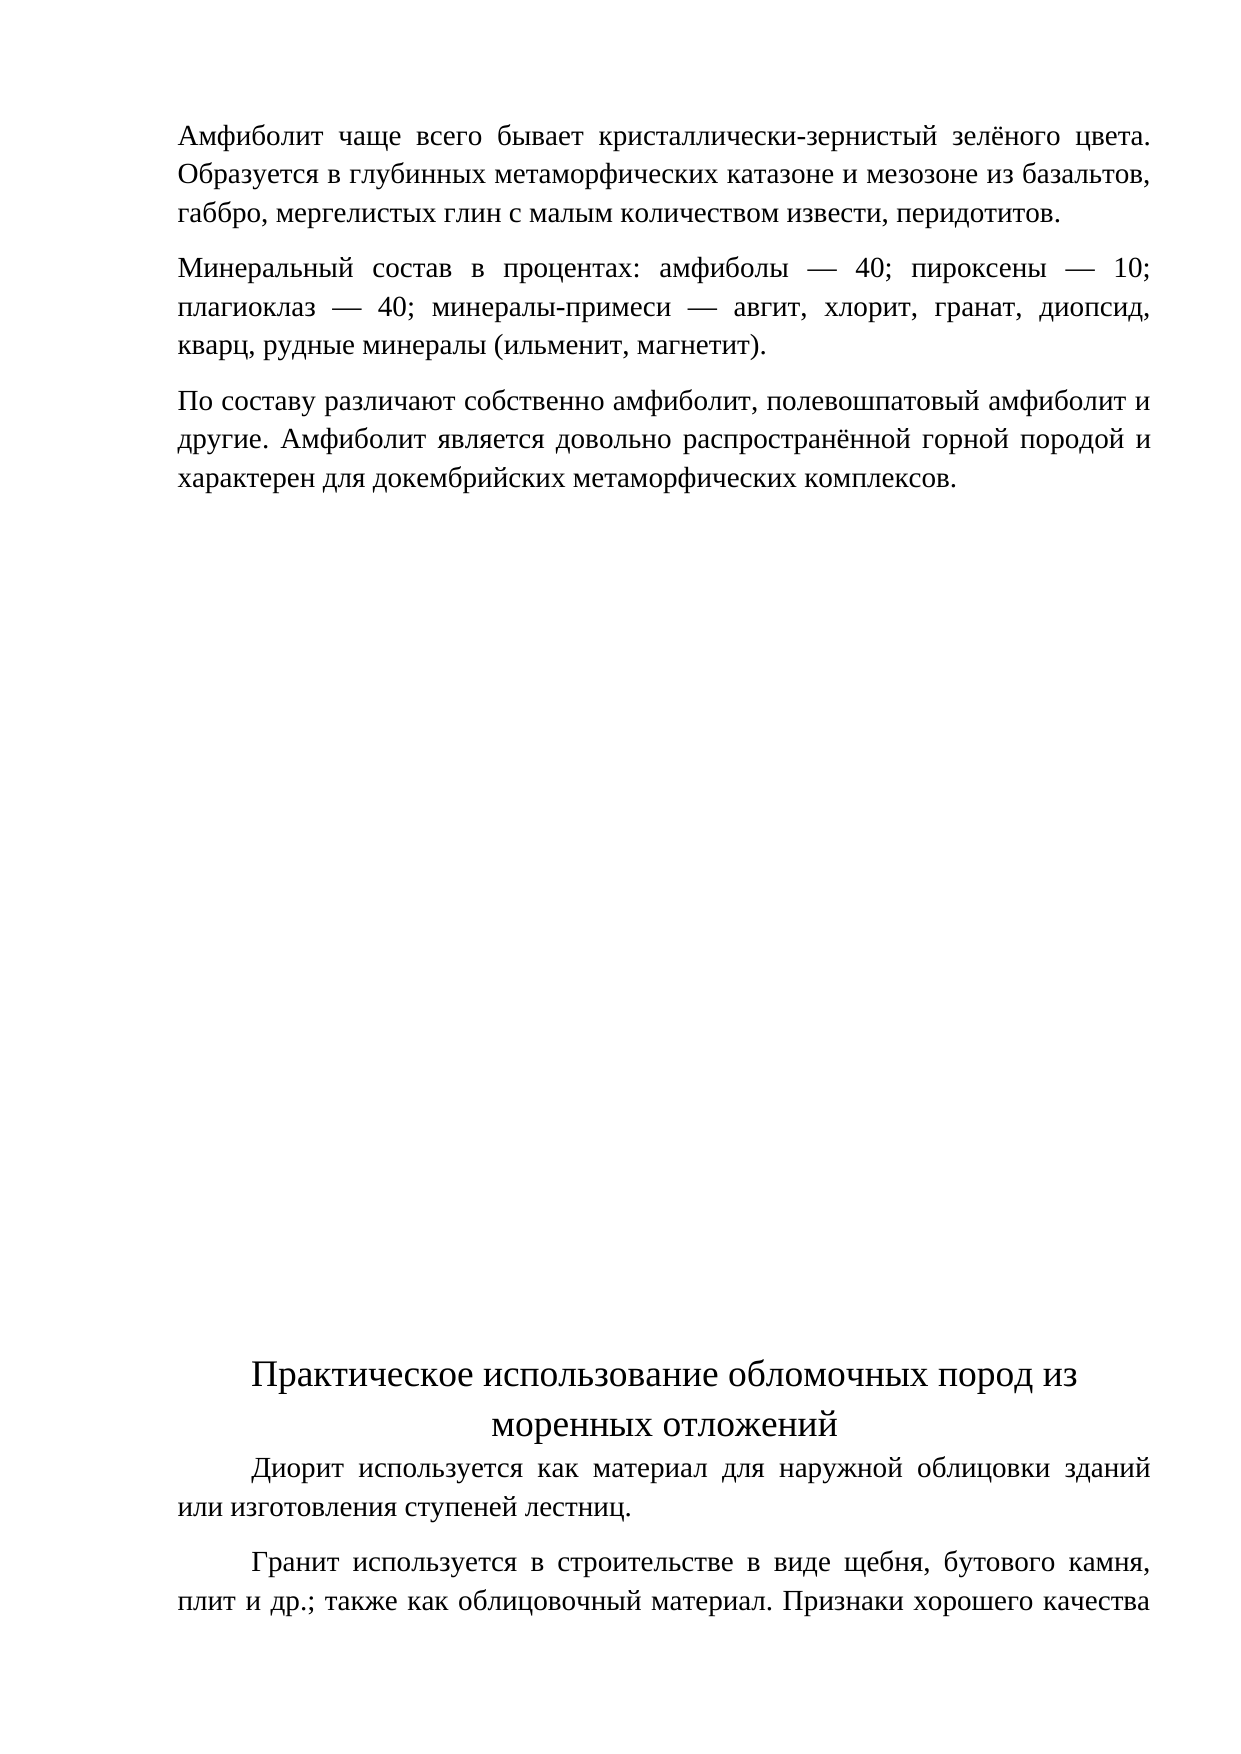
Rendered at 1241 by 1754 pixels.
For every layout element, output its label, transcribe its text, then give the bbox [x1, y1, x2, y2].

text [177, 1544, 1152, 1616]
text Амфиболит чаще всего бывает кристаллически-зернистый зелёного цвета. Образуется в глубинных метаморфических катазоне и мезозоне из базальтов, габбро, мергелистых глин с малым количеством извести, перидотитов. [177, 118, 1152, 229]
subtitle Практическое использование обломочных пород из моренных отложений [177, 1351, 1152, 1444]
text По составу различают собственно амфиболит, полевошпатовый амфиболит и другие. Амфиболит является довольно распространённой горной породой и характерен для докембрийских метаморфических комплексов. [177, 383, 1152, 493]
text Диорит используется как материал для наружной облицовки зданий или изготовления ступеней лестниц. [177, 1451, 1152, 1523]
text Минеральный состав в процентах: амфиболы — 40; пироксены — 10; плагиоклаз — 40; минералы-примеси — авгит, хлорит, гранат, диопсид, кварц, рудные минералы (ильменит, магнетит). [177, 250, 1152, 361]
